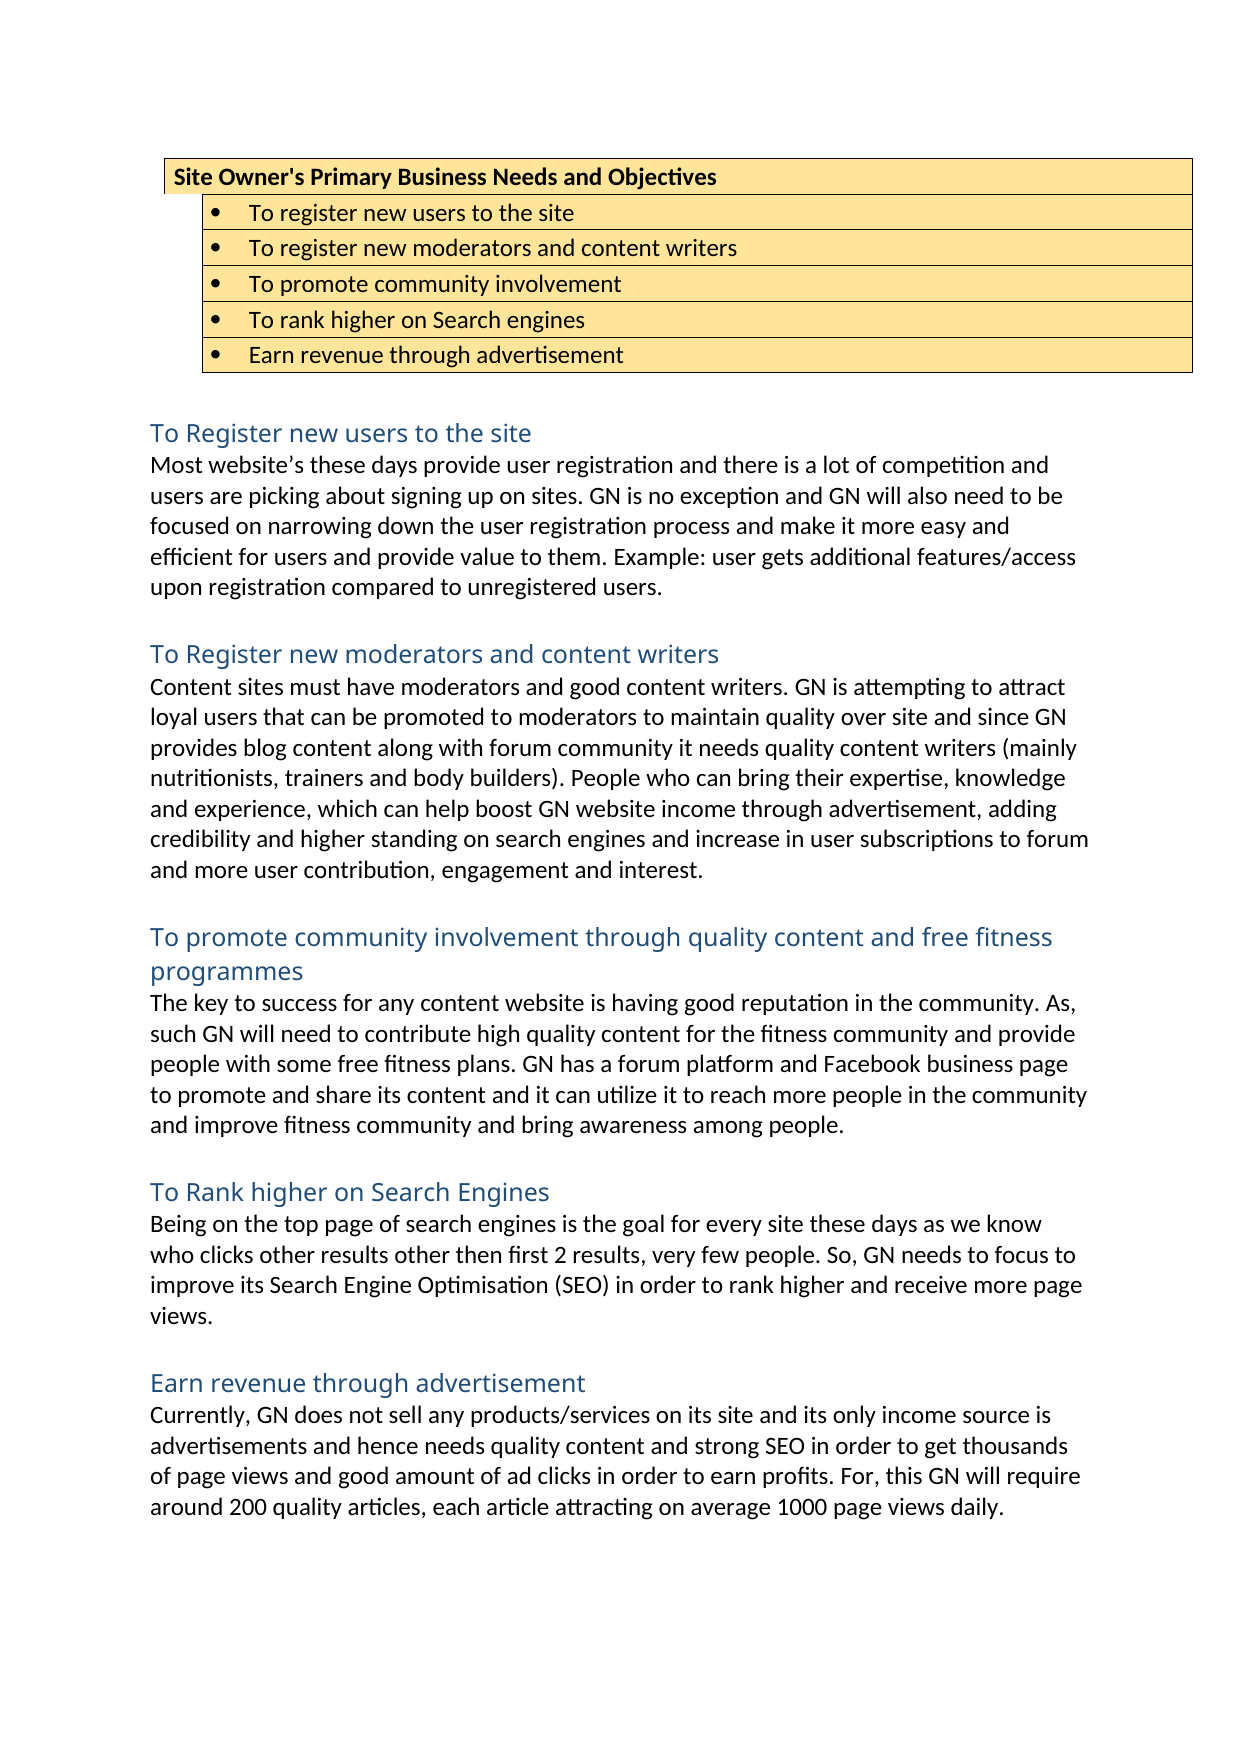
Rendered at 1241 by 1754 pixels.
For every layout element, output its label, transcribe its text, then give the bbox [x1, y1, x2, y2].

text Content sites must have moderators and good content writers. GN is attempting to attract loyal users that can be promoted to moderators to maintain quality over site and since GN provides blog content along with forum community it needs quality content writers (mainly nutritionists, trainers and body builders). People who can bring their expertise, knowledge and experience, which can help boost GN website income through advertisement, adding credibility and higher standing on search engines and increase in user subscriptions to forum and more user contribution, engagement and interest. [150, 671, 1090, 884]
subtitle To Rank higher on Search Engines [150, 1174, 1090, 1209]
subtitle To Register new users to the site [150, 415, 1090, 449]
subtitle Earn revenue through advertisement [150, 1365, 1090, 1399]
subtitle To Register new moderators and content writers [150, 637, 1090, 671]
text Being on the top page of search engines is the goal for every site these days as we know who clicks other results other then first 2 results, very few people. So, GN needs to focus to improve its Search Engine Optimisation (SEO) in order to rank higher and receive more page views. [150, 1209, 1090, 1331]
text Currently, GN does not sell any products/services on its site and its only income source is advertisements and hence needs quality content and strong SEO in order to get thousands of page views and good amount of ad clicks in order to earn profits. For, this GN will require around 200 quality articles, each article attracting on average 1000 page views daily. [150, 1399, 1090, 1522]
text Most website’s these days provide user registration and there is a lot of competition and users are picking about signing up on sites. GN is no exception and GN will also need to be focused on narrowing down the user registration process and make it more easy and efficient for users and provide value to them. Example: user gets additional features/access upon registration compared to unregistered users. [150, 449, 1090, 602]
subtitle To promote community involvement through quality content and free fitness programmes [150, 919, 1090, 987]
text The key to success for any content website is having good reputation in the community. As, such GN will need to contribute high quality content for the fitness community and provide people with some free fitness plans. GN has a forum platform and Facebook business page to promote and share its content and it can utilize it to reach more people in the community and improve fitness community and bring awareness among people. [150, 987, 1090, 1140]
